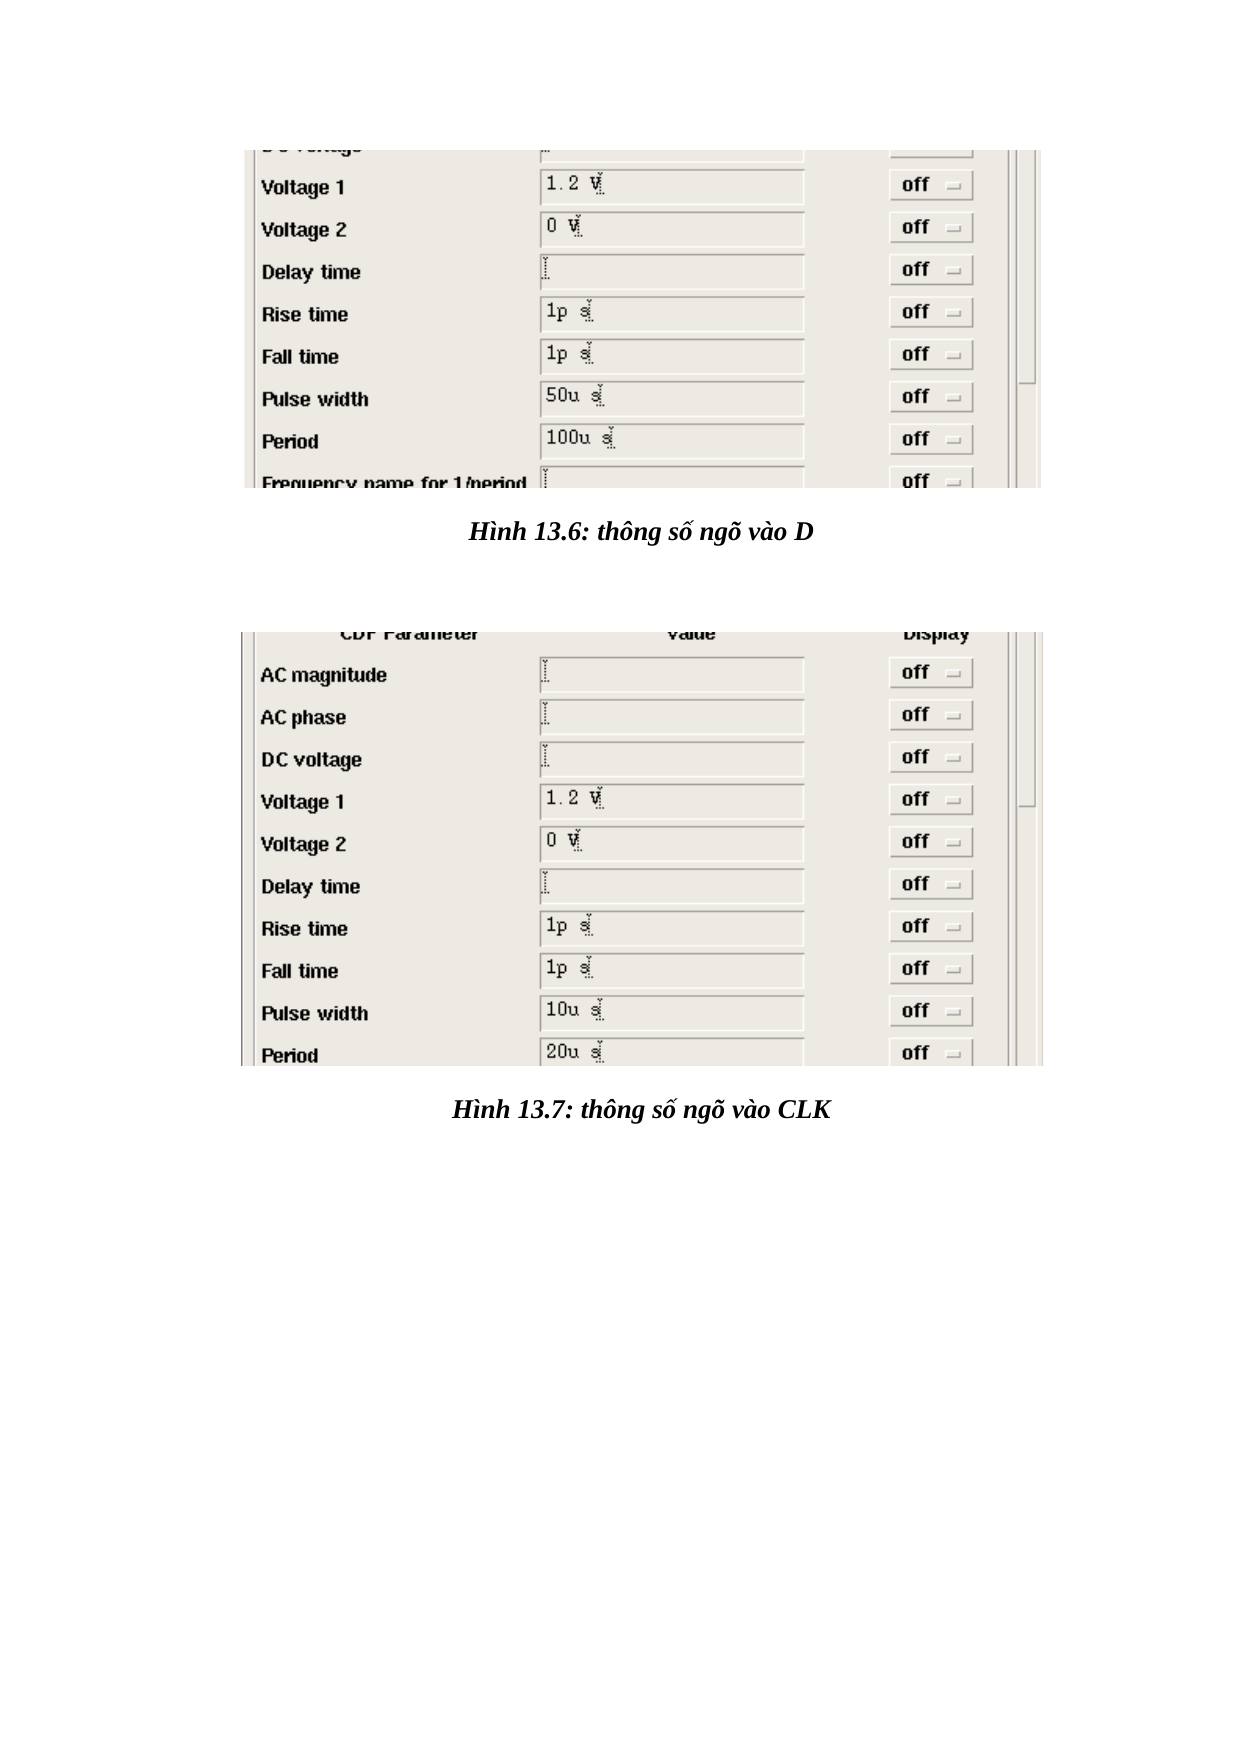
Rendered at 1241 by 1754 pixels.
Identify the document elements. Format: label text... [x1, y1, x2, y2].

text Hình 13.6: thông số ngõ vào D [194, 515, 1090, 546]
text Hình 13.7: thông số ngõ vào CLK [194, 1093, 1090, 1124]
picture [241, 632, 1044, 1066]
picture [243, 150, 1041, 488]
